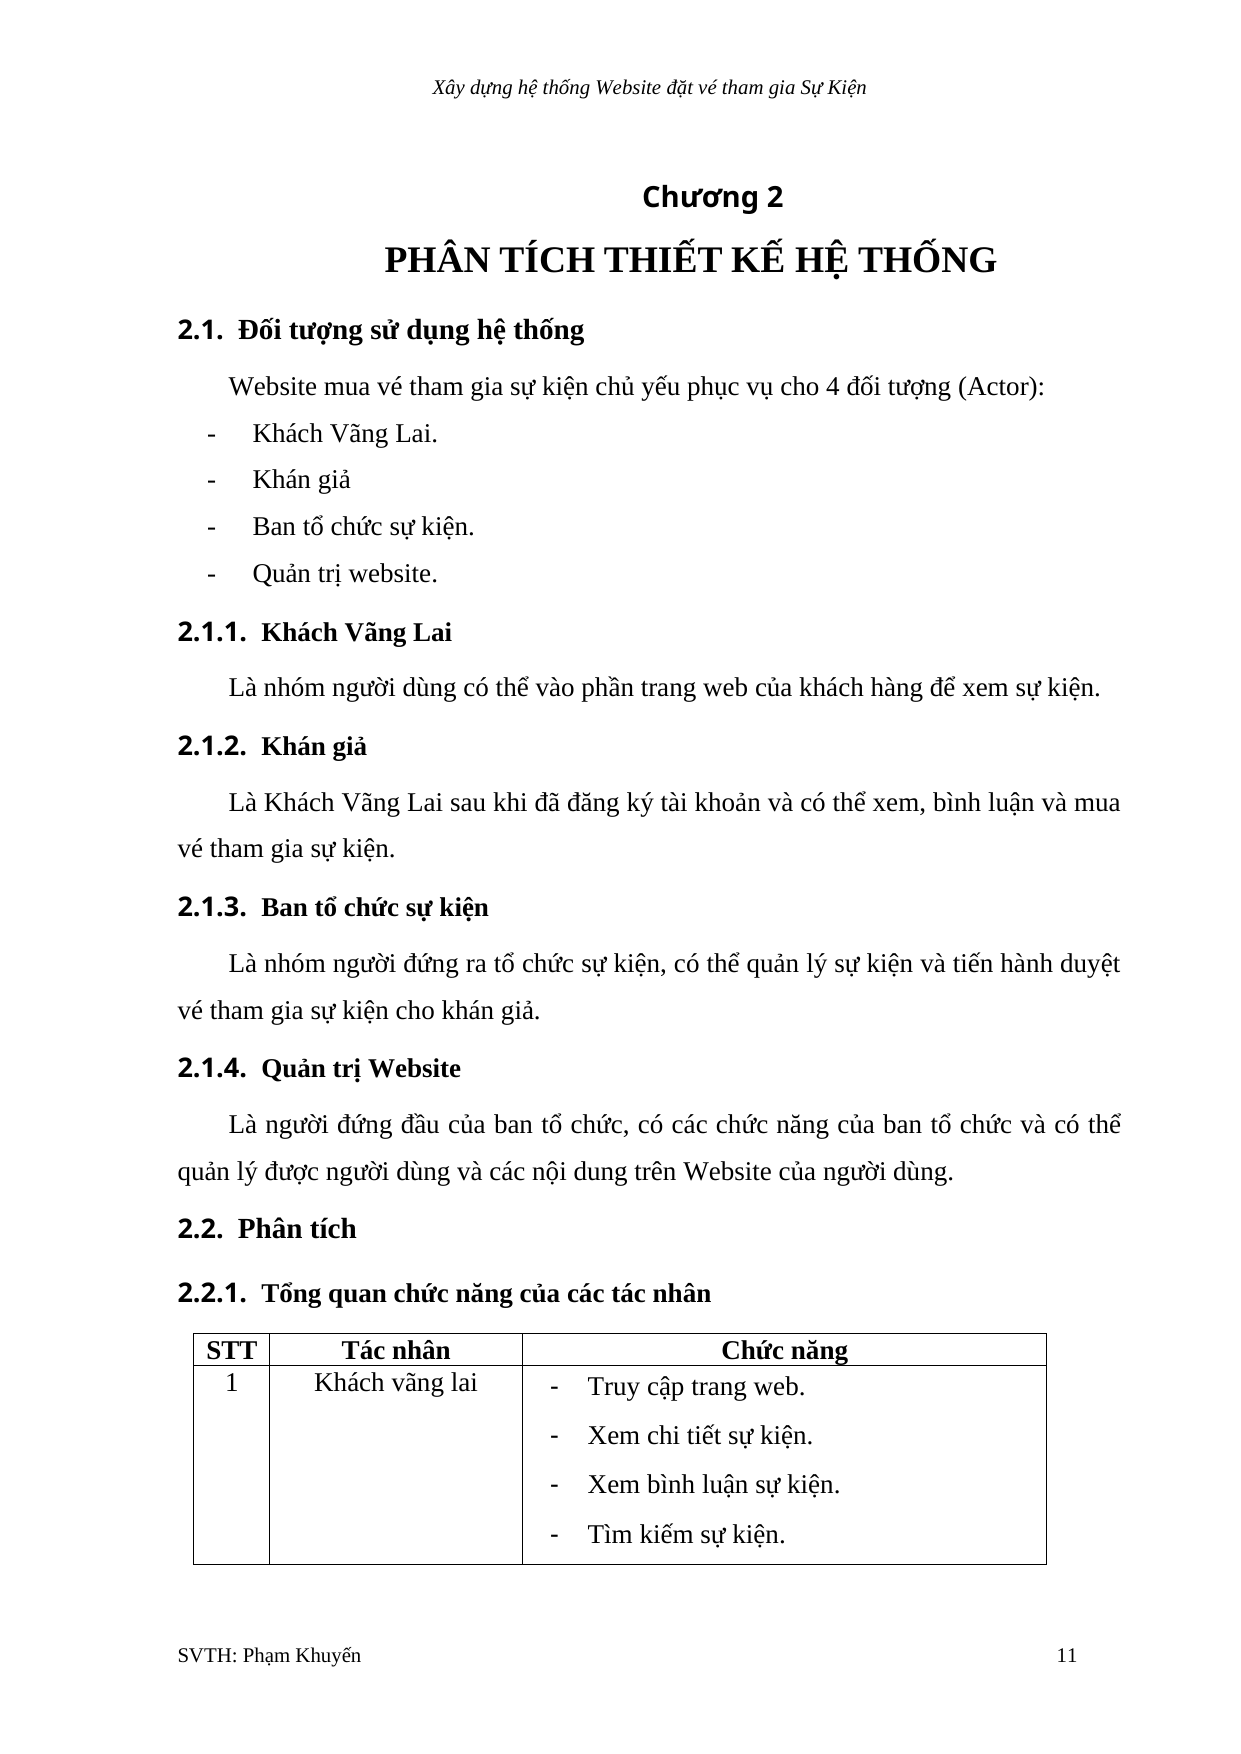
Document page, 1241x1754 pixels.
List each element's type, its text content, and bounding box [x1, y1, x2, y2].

table_header STT [194, 1334, 269, 1365]
table_header Chức năng [523, 1334, 1046, 1365]
text - Ban tổ chức sự kiện. [177, 510, 1122, 541]
subtitle Tổng quan chức năng của các tác nhân [177, 1273, 1122, 1310]
subtitle Khách Vãng Lai [177, 612, 1122, 649]
subtitle PHÂN TÍCH THIẾT KẾ HỆ THỐNG [260, 173, 1122, 281]
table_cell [523, 1366, 1046, 1564]
text Là nhóm người đứng ra tổ chức sự kiện, có thể quản lý sự kiện và tiến hành duyệt vé tham gia sự kiện cho khán giả. [177, 947, 1122, 1025]
table_cell Khách vãng lai [270, 1366, 522, 1564]
text - Quản trị website. [177, 557, 1122, 588]
subtitle Ban tổ chức sự kiện [177, 888, 1122, 924]
text Website mua vé tham gia sự kiện chủ yếu phục vụ cho 4 đối tượng (Actor): [177, 370, 1122, 401]
table_cell 1 [194, 1366, 269, 1564]
text - Khán giả [177, 464, 1122, 495]
subtitle Phân tích [177, 1210, 1122, 1247]
text Là nhóm người dùng có thể vào phần trang web của khách hàng để xem sự kiện. [177, 671, 1122, 703]
text Là Khách Vãng Lai sau khi đã đăng ký tài khoản và có thể xem, bình luận và mua vé tham gia sự kiện. [177, 786, 1122, 864]
subtitle Khán giả [177, 726, 1122, 763]
text Là người đứng đầu của ban tổ chức, có các chức năng của ban tổ chức và có thể quản lý được người dùng và các nội dung trên Website của người dùng. [177, 1108, 1122, 1186]
subtitle Quản trị Website [177, 1049, 1122, 1086]
table_header Tác nhân [270, 1334, 522, 1365]
text - Khách Vãng Lai. [177, 417, 1122, 448]
subtitle Đối tượng sử dụng hệ thống [177, 311, 1122, 348]
